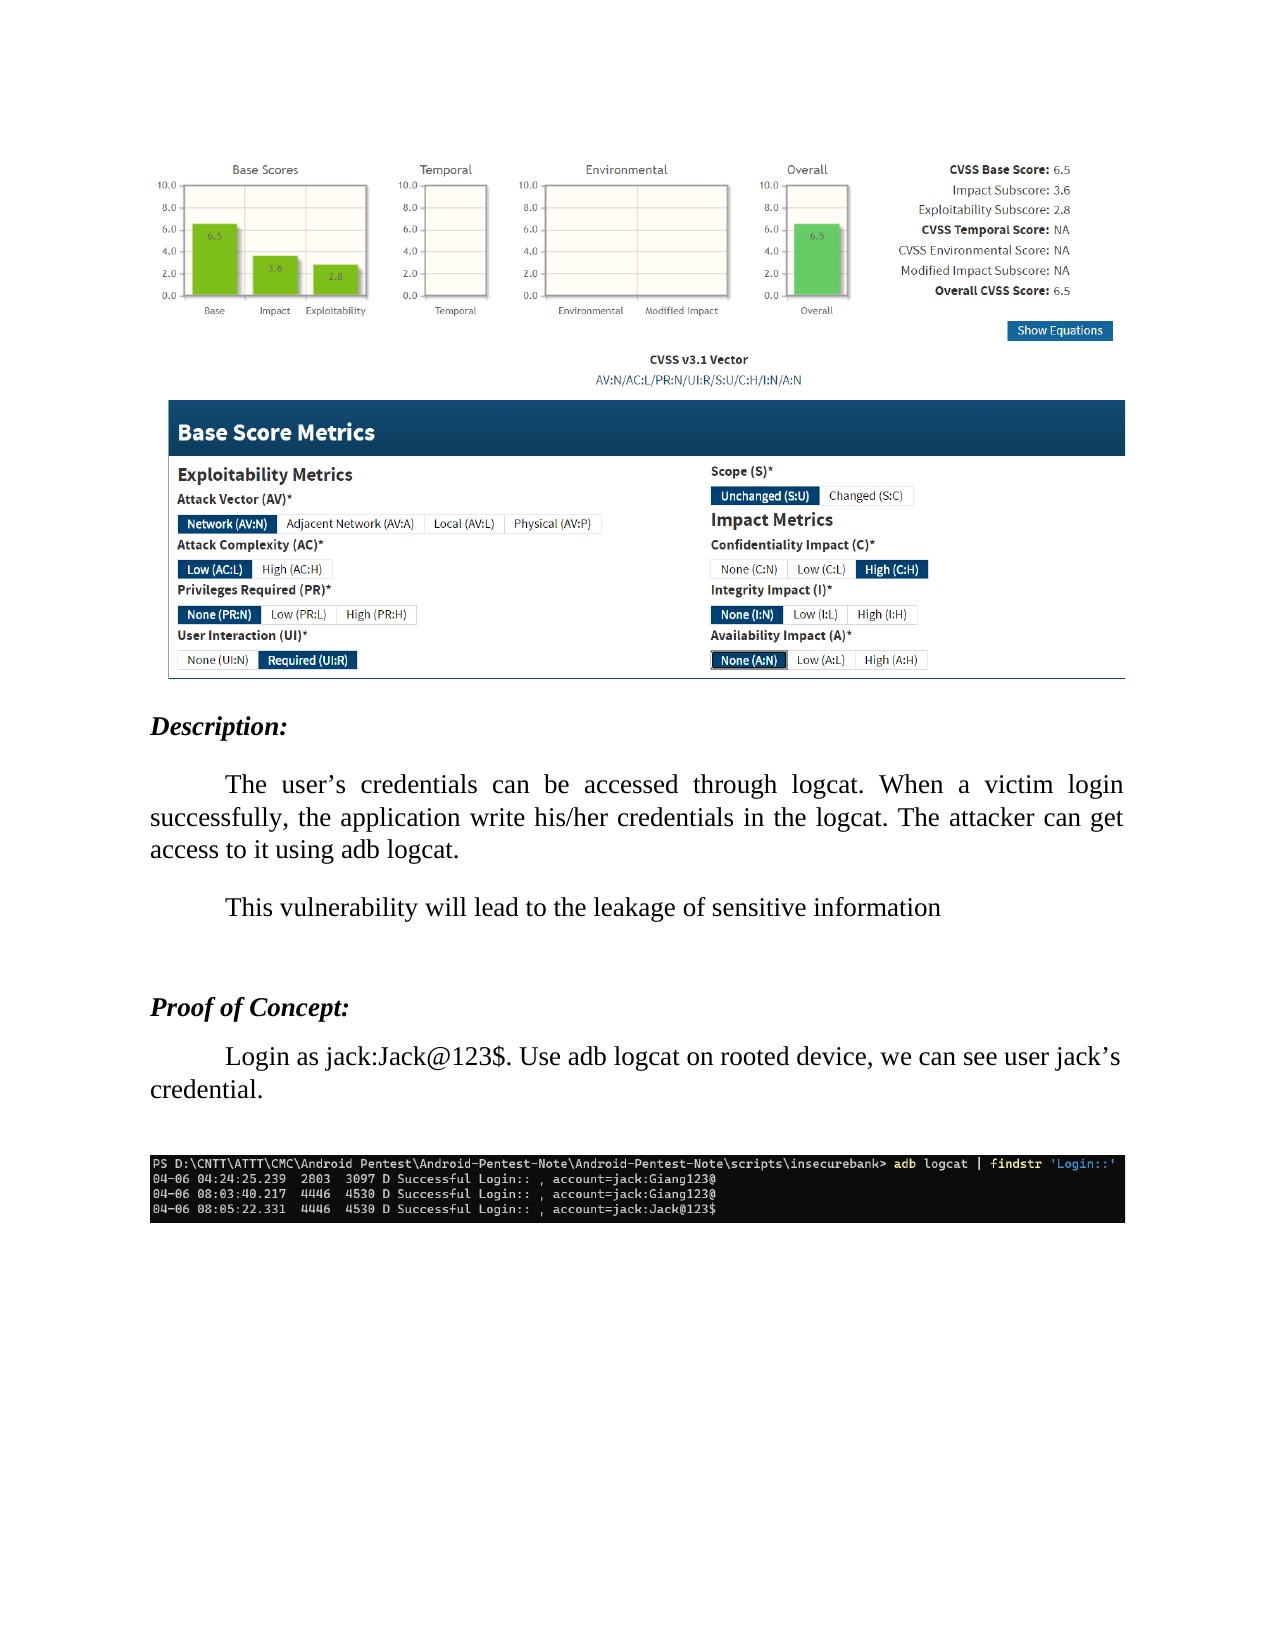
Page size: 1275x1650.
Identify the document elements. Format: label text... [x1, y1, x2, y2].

text Description: [150, 710, 1125, 741]
text The user’s credentials can be accessed through logcat. When a victim login successfully, the application write his/her credentials in the logcat. The attacker can get access to it using adb logcat. [150, 768, 1125, 865]
text Proof of Concept: [150, 991, 1125, 1022]
picture [150, 1155, 1125, 1223]
picture [150, 150, 1125, 686]
text This vulnerability will lead to the leakage of sensitive information [150, 891, 1125, 923]
text Login as jack:Jack@123$. Use adb logcat on rooted device, we can see user jack’s credential. [150, 1040, 1125, 1104]
